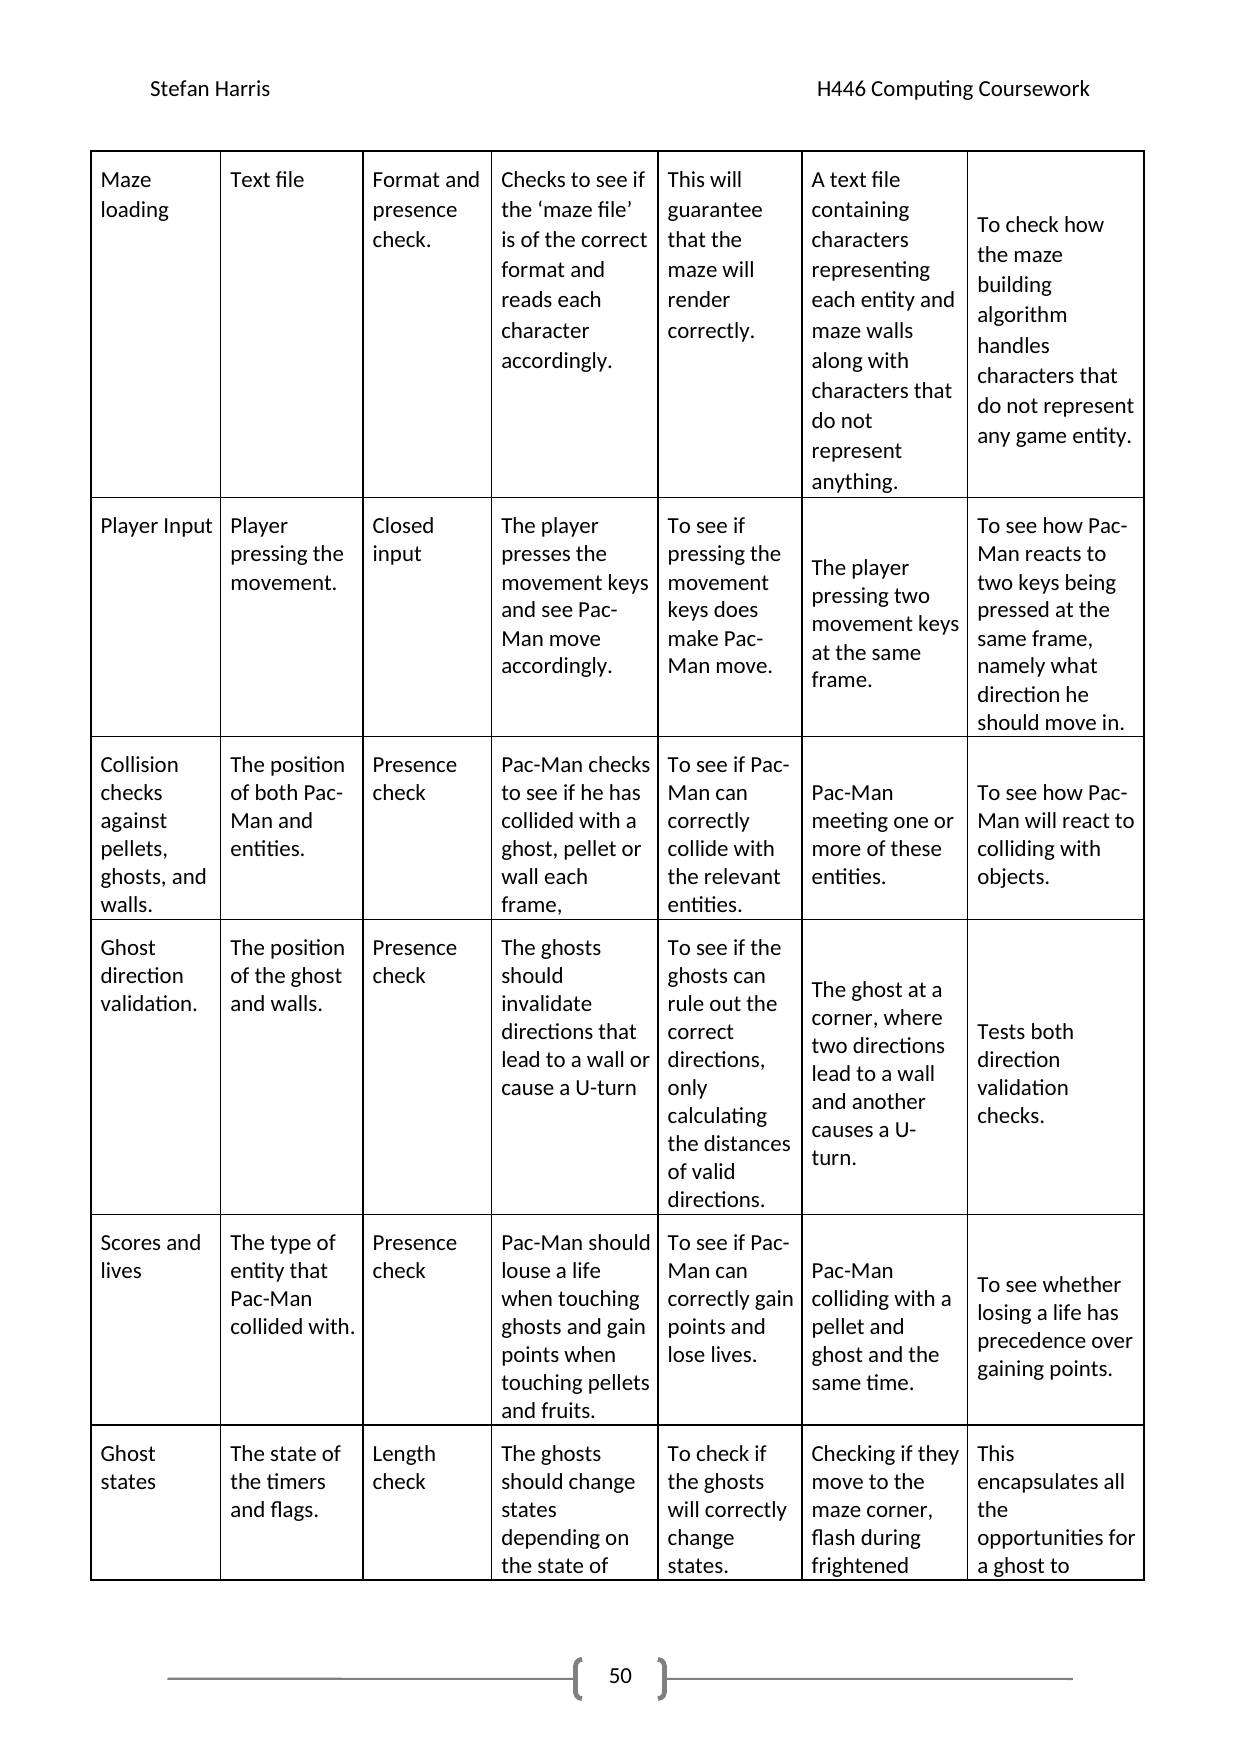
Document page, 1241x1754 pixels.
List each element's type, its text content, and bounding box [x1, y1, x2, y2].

table_cell Tests both direction validation checks. [968, 920, 1143, 1213]
table_cell Ghost direction validation. [92, 920, 220, 1213]
table_cell Closed input [364, 498, 491, 736]
table_cell The ghosts should invalidate directions that lead to a wall or cause a U-turn [492, 920, 657, 1213]
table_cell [803, 1426, 967, 1579]
table_cell Collision checks against pellets, ghosts, and walls. [92, 737, 220, 918]
table_cell To see if the ghosts can rule out the correct directions, only calculating the distances of valid directions. [659, 920, 801, 1213]
table_cell Maze loading [92, 152, 220, 497]
table_cell The player pressing two movement keys at the same frame. [803, 498, 967, 736]
table_cell To see how Pac-Man will react to colliding with objects. [968, 737, 1143, 918]
table_cell Format and presence check. [364, 152, 491, 497]
table_cell The position of both Pac-Man and entities. [221, 737, 362, 918]
table_cell Pac-Man colliding with a pellet and ghost and the same time. [803, 1215, 967, 1424]
table_cell Presence check [364, 920, 491, 1213]
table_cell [659, 1426, 801, 1579]
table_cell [221, 1426, 362, 1579]
table_cell Text file [221, 152, 362, 497]
table_cell Scores and lives [92, 1215, 220, 1424]
table_cell Checks to see if the ‘maze file’ is of the correct format and reads each character accordingly. [492, 152, 657, 497]
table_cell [492, 1426, 657, 1579]
table_cell To see whether losing a life has precedence over gaining points. [968, 1215, 1143, 1424]
table_cell To see if Pac-Man can correctly collide with the relevant entities. [659, 737, 801, 918]
table_cell Presence check [364, 737, 491, 918]
table_cell Pac-Man should louse a life when touching ghosts and gain points when touching pellets and fruits. [492, 1215, 657, 1424]
table_cell This will guarantee that the maze will render correctly. [659, 152, 801, 497]
table_cell A text file containing characters representing each entity and maze walls along with characters that do not represent anything. [803, 152, 967, 497]
table_cell Player pressing the movement. [221, 498, 362, 736]
table_cell The ghost at a corner, where two directions lead to a wall and another causes a U-turn. [803, 920, 967, 1213]
table_cell To check how the maze building algorithm handles characters that do not represent any game entity. [968, 152, 1143, 497]
table_cell To see if pressing the movement keys does make Pac-Man move. [659, 498, 801, 736]
table_cell Ghost states [92, 1426, 220, 1579]
table_cell The player presses the movement keys and see Pac-Man move accordingly. [492, 498, 657, 736]
table_cell Presence check [364, 1215, 491, 1424]
table_cell Pac-Man checks to see if he has collided with a ghost, pellet or wall each frame, [492, 737, 657, 918]
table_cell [968, 1426, 1143, 1579]
table_cell Player Input [92, 498, 220, 736]
table_cell The type of entity that Pac-Man collided with. [221, 1215, 362, 1424]
table_cell Length check [364, 1426, 491, 1579]
table_cell To see how Pac-Man reacts to two keys being pressed at the same frame, namely what direction he should move in. [968, 498, 1143, 736]
table_cell Pac-Man meeting one or more of these entities. [803, 737, 967, 918]
table_cell The position of the ghost and walls. [221, 920, 362, 1213]
table_cell To see if Pac-Man can correctly gain points and lose lives. [659, 1215, 801, 1424]
